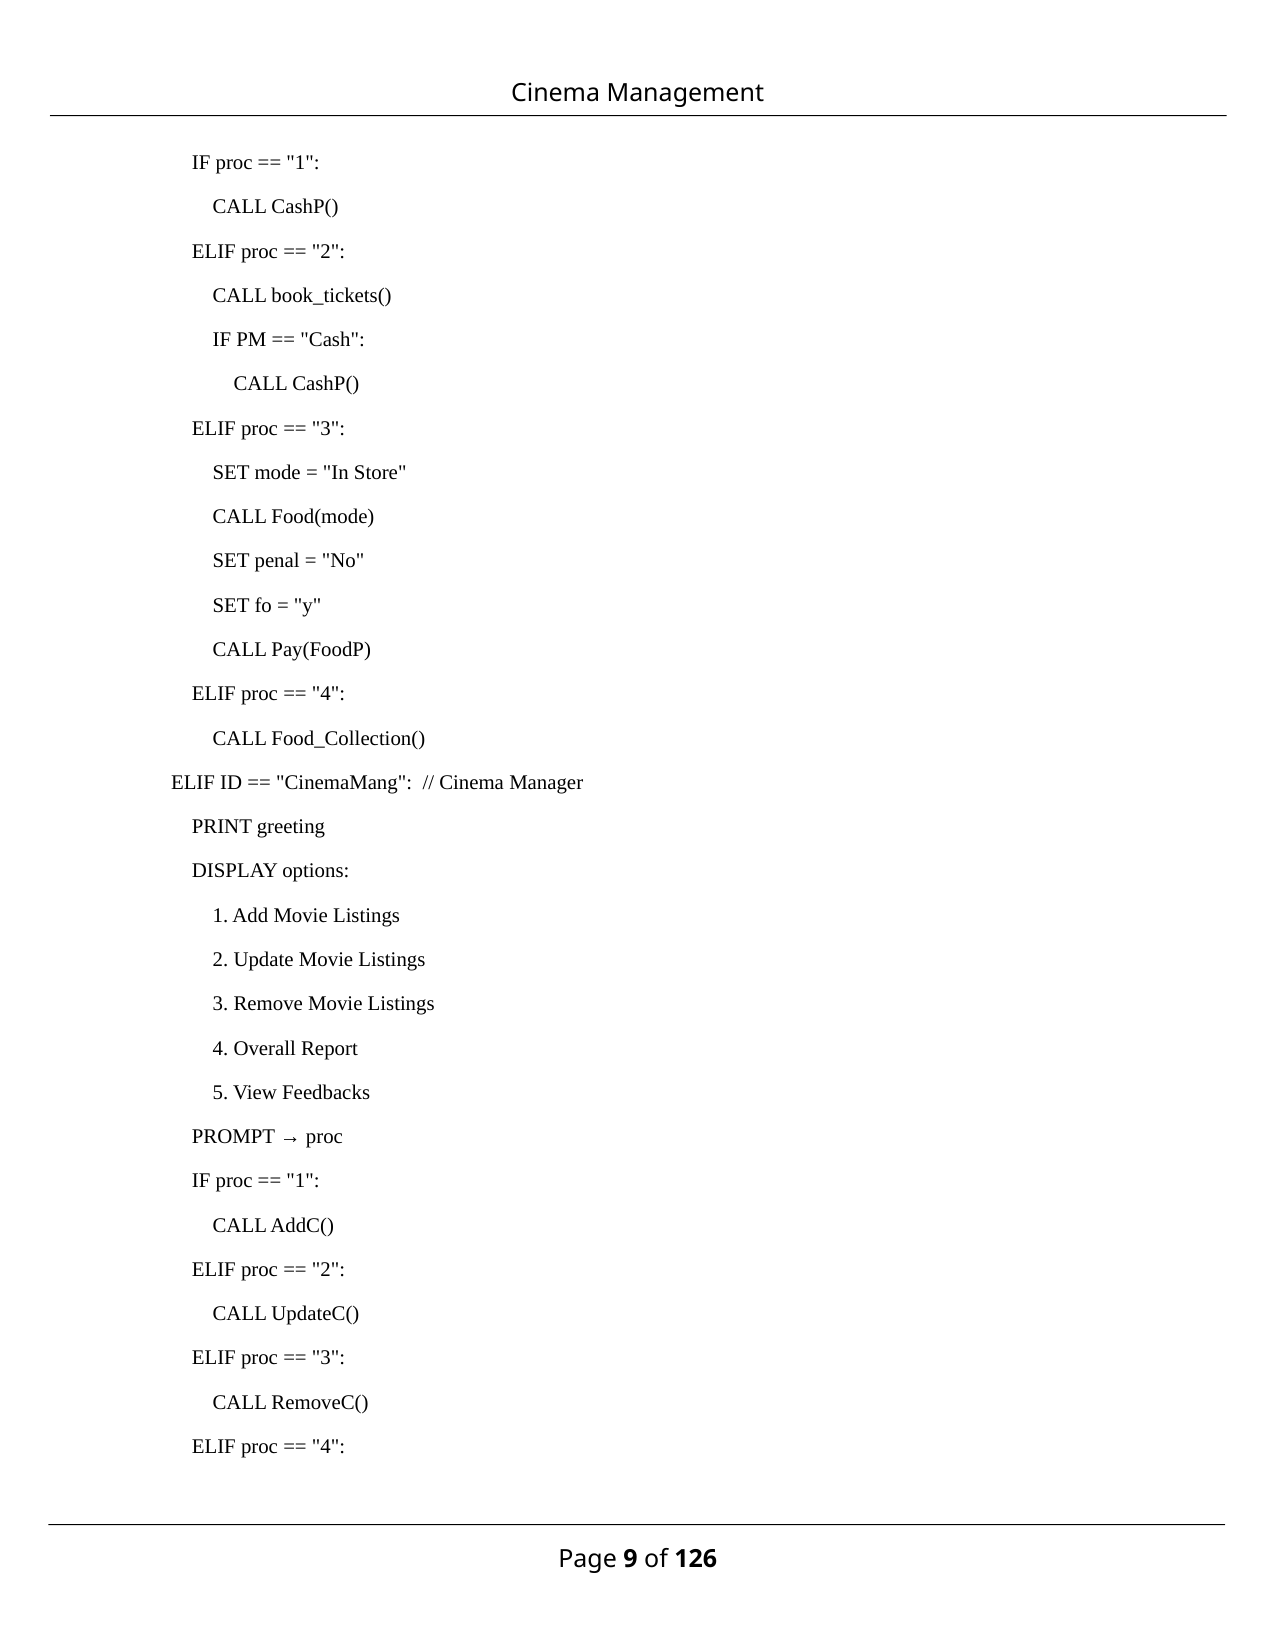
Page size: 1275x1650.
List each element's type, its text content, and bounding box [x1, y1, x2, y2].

text CALL RemoveC() [150, 1389, 1125, 1414]
text 3. Remove Movie Listings [150, 991, 1125, 1015]
text ELIF ID == "CinemaMang": // Cinema Manager [150, 770, 1125, 794]
text IF proc == "1": [150, 1168, 1125, 1192]
text 4. Overall Report [150, 1035, 1125, 1059]
text SET fo = "y" [150, 593, 1125, 617]
text ELIF proc == "3": [150, 416, 1125, 440]
text IF proc == "1": [150, 150, 1125, 174]
text PRINT greeting [150, 814, 1125, 838]
text DISPLAY options: [150, 858, 1125, 882]
text SET penal = "No" [150, 548, 1125, 572]
text CALL UpdateC() [150, 1301, 1125, 1325]
text CALL Food(mode) [150, 504, 1125, 528]
text ELIF proc == "2": [150, 1257, 1125, 1281]
text 1. Add Movie Listings [150, 903, 1125, 927]
text SET mode = "In Store" [150, 460, 1125, 484]
text ELIF proc == "2": [150, 238, 1125, 263]
text PROMPT → proc [150, 1124, 1125, 1148]
text ELIF proc == "4": [150, 1434, 1125, 1458]
text 5. View Feedbacks [150, 1080, 1125, 1104]
text IF PM == "Cash": [150, 327, 1125, 351]
text CALL book_tickets() [150, 283, 1125, 307]
text CALL Food_Collection() [150, 726, 1125, 749]
text CALL Pay(FoodP) [150, 637, 1125, 661]
text CALL CashP() [150, 371, 1125, 395]
text ELIF proc == "3": [150, 1345, 1125, 1369]
text CALL CashP() [150, 194, 1125, 218]
text CALL AddC() [150, 1212, 1125, 1237]
text 2. Update Movie Listings [150, 947, 1125, 971]
text ELIF proc == "4": [150, 681, 1125, 705]
